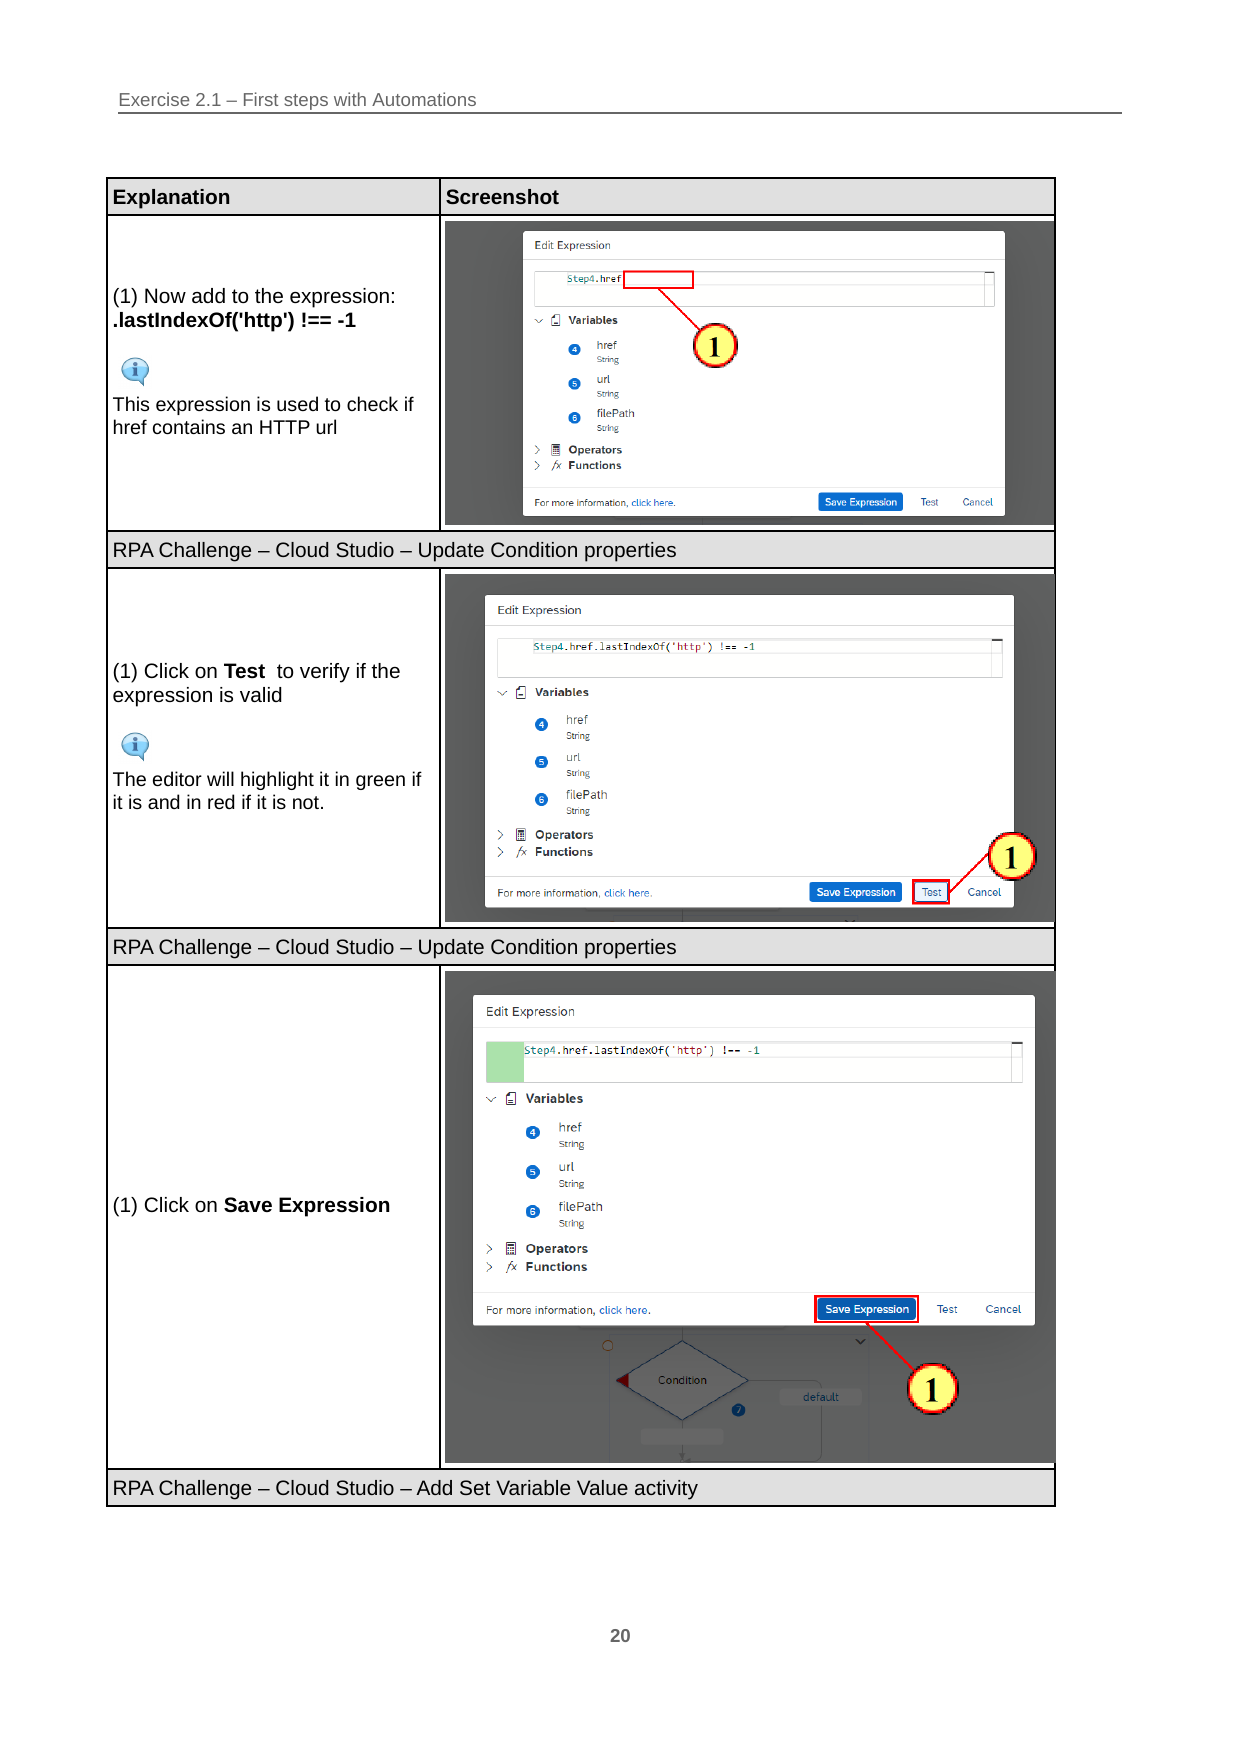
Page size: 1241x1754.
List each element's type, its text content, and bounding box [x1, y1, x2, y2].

table_cell RPA Challenge – Cloud Studio – Add Set Variable Value activity [108, 1470, 1054, 1505]
table_cell RPA Challenge – Cloud Studio – Update Condition properties [108, 532, 1054, 567]
table_cell (1) Now add to the expression: .lastIndexOf('http') !== -1 This expression is used to check if href contains an HTTP url [108, 216, 439, 530]
table_cell [441, 216, 1054, 530]
table_cell [441, 569, 1054, 927]
picture [445, 574, 1055, 922]
picture [118, 730, 152, 764]
table_header Explanation [108, 179, 439, 214]
table_cell (1) Click on Test to verify if the expression is valid The editor will highlight it in green if it is and in red if it is not. [108, 569, 439, 927]
picture [445, 971, 1056, 1463]
table_header Screenshot [441, 179, 1054, 214]
table_cell RPA Challenge – Cloud Studio – Update Condition properties [108, 929, 1054, 964]
picture [445, 221, 1054, 525]
table_cell (1) Click on Save Expression [108, 966, 439, 1468]
picture [118, 355, 152, 389]
table_cell [441, 966, 1054, 1468]
